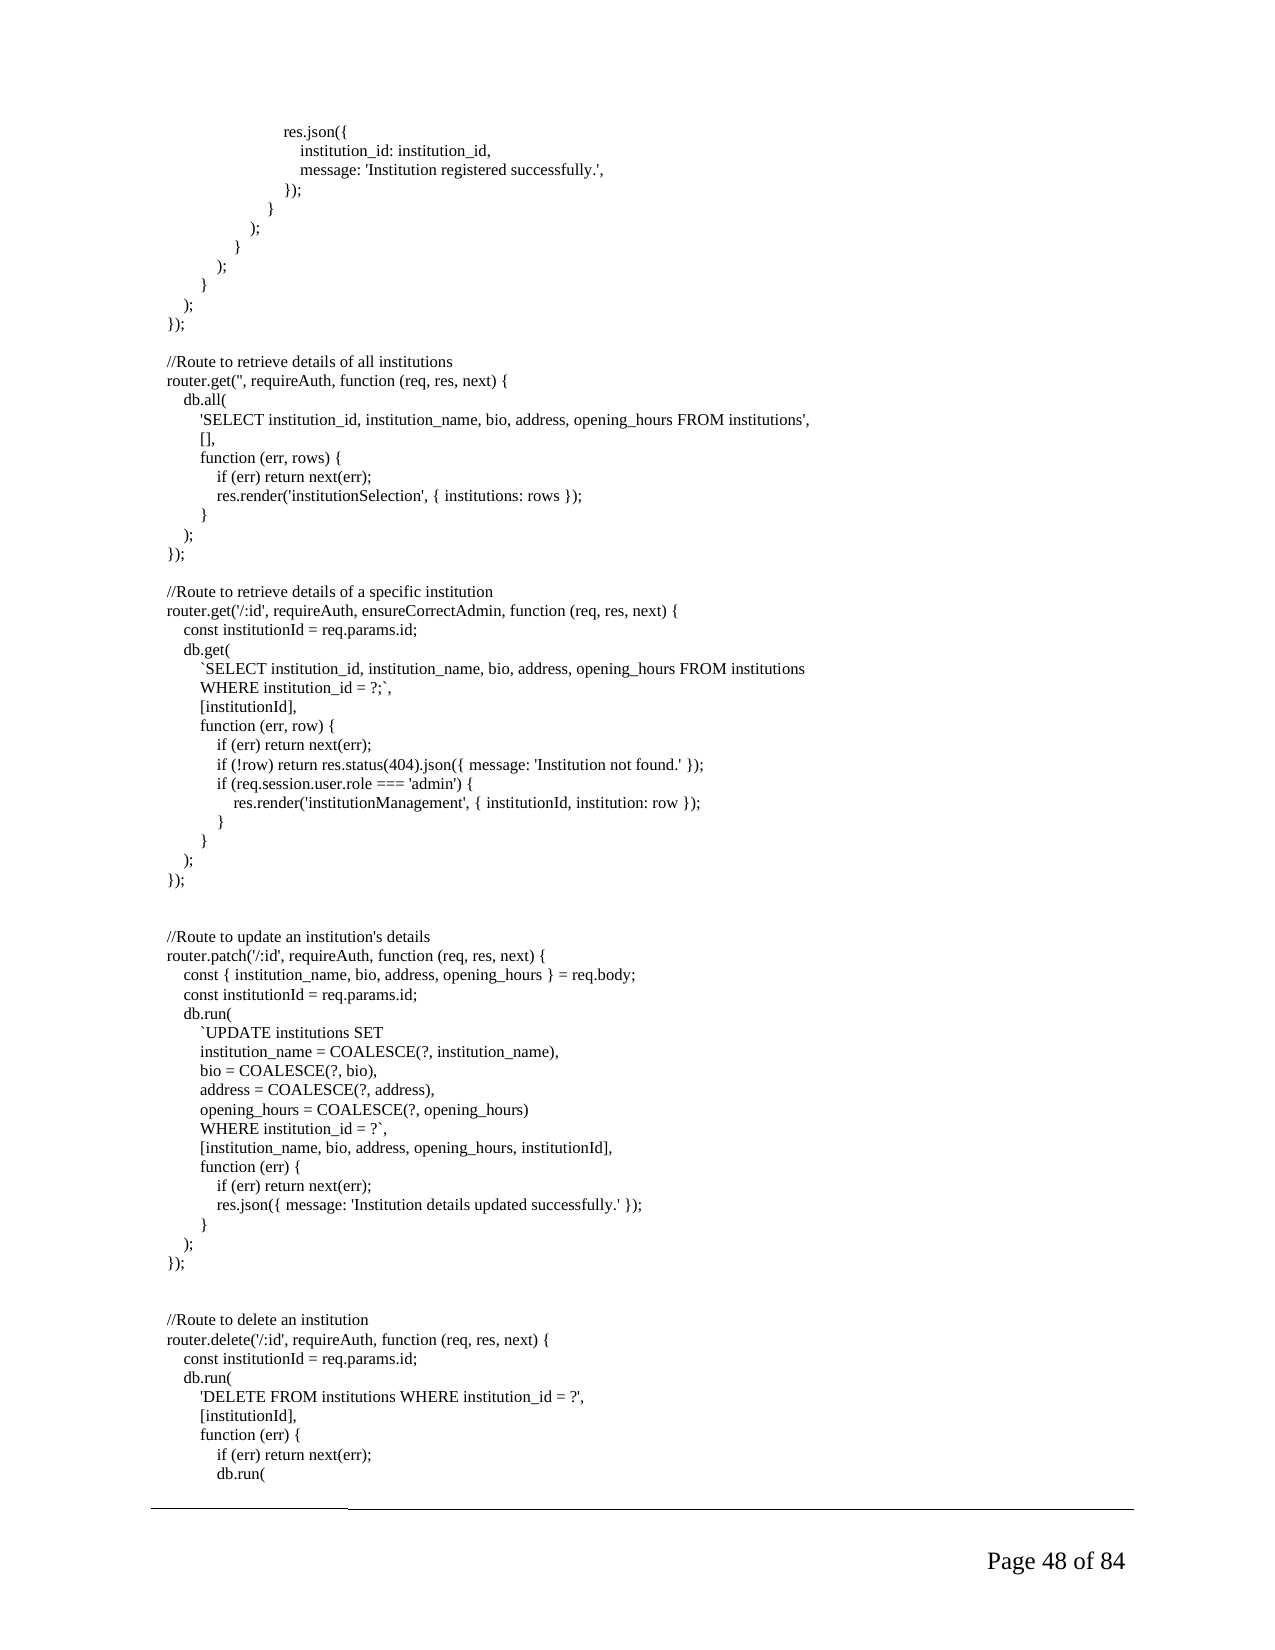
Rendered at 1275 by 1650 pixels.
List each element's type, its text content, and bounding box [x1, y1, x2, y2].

text //Route to retrieve details of a specific institution [150, 582, 1125, 601]
text //Route to delete an institution [150, 1310, 1125, 1329]
text res.json({ [150, 122, 1125, 141]
text db.run( [150, 1368, 1125, 1387]
text if (req.session.user.role === 'admin') { [150, 773, 1125, 793]
text `UPDATE institutions SET [150, 1023, 1125, 1042]
text db.get( [150, 639, 1125, 658]
text ); [150, 1233, 1125, 1253]
text opening_hours = COALESCE(?, opening_hours) [150, 1099, 1125, 1118]
text res.render('institutionManagement', { institutionId, institution: row }); [150, 793, 1125, 812]
text //Route to retrieve details of all institutions [150, 352, 1125, 371]
text const institutionId = req.params.id; [150, 620, 1125, 639]
text } [150, 237, 1125, 256]
text function (err, row) { [150, 716, 1125, 735]
text router.get('', requireAuth, function (req, res, next) { [150, 371, 1125, 390]
text }); [150, 869, 1125, 888]
text //Route to update an institution's details [150, 927, 1125, 946]
text db.run( [150, 1003, 1125, 1023]
text institution_id: institution_id, [150, 141, 1125, 160]
text 'DELETE FROM institutions WHERE institution_id = ?', [150, 1387, 1125, 1406]
text institution_name = COALESCE(?, institution_name), [150, 1042, 1125, 1061]
text ); [150, 218, 1125, 237]
text if (err) return next(err); [150, 467, 1125, 486]
text address = COALESCE(?, address), [150, 1080, 1125, 1099]
text router.patch('/:id', requireAuth, function (req, res, next) { [150, 946, 1125, 965]
text WHERE institution_id = ?;`, [150, 678, 1125, 697]
text ); [150, 256, 1125, 275]
text const institutionId = req.params.id; [150, 984, 1125, 1003]
text }); [150, 543, 1125, 563]
text db.all( [150, 390, 1125, 409]
text `SELECT institution_id, institution_name, bio, address, opening_hours FROM institutions [150, 658, 1125, 678]
text const institutionId = req.params.id; [150, 1348, 1125, 1368]
text res.json({ message: 'Institution details updated successfully.' }); [150, 1195, 1125, 1214]
text } [150, 198, 1125, 218]
text [institutionId], [150, 697, 1125, 716]
text [institutionId], [150, 1406, 1125, 1425]
text WHERE institution_id = ?`, [150, 1118, 1125, 1138]
text [institution_name, bio, address, opening_hours, institutionId], [150, 1138, 1125, 1157]
text } [150, 812, 1125, 831]
text const { institution_name, bio, address, opening_hours } = req.body; [150, 965, 1125, 984]
text } [150, 505, 1125, 524]
text function (err, rows) { [150, 448, 1125, 467]
text router.delete('/:id', requireAuth, function (req, res, next) { [150, 1329, 1125, 1348]
text router.get('/:id', requireAuth, ensureCorrectAdmin, function (req, res, next) { [150, 601, 1125, 620]
text function (err) { [150, 1157, 1125, 1176]
text function (err) { [150, 1425, 1125, 1444]
text message: 'Institution registered successfully.', [150, 160, 1125, 179]
text }); [150, 179, 1125, 198]
text }); [150, 313, 1125, 333]
text } [150, 1214, 1125, 1233]
text if (err) return next(err); [150, 1444, 1125, 1463]
text } [150, 831, 1125, 850]
text [], [150, 428, 1125, 448]
text db.run( [150, 1463, 1125, 1483]
text if (err) return next(err); [150, 1176, 1125, 1195]
text ); [150, 850, 1125, 869]
text } [150, 275, 1125, 294]
text }); [150, 1253, 1125, 1272]
text 'SELECT institution_id, institution_name, bio, address, opening_hours FROM institutions', [150, 409, 1125, 428]
text if (!row) return res.status(404).json({ message: 'Institution not found.' }); [150, 754, 1125, 773]
text ); [150, 524, 1125, 543]
text res.render('institutionSelection', { institutions: rows }); [150, 486, 1125, 505]
text bio = COALESCE(?, bio), [150, 1061, 1125, 1080]
text ); [150, 294, 1125, 313]
text if (err) return next(err); [150, 735, 1125, 754]
